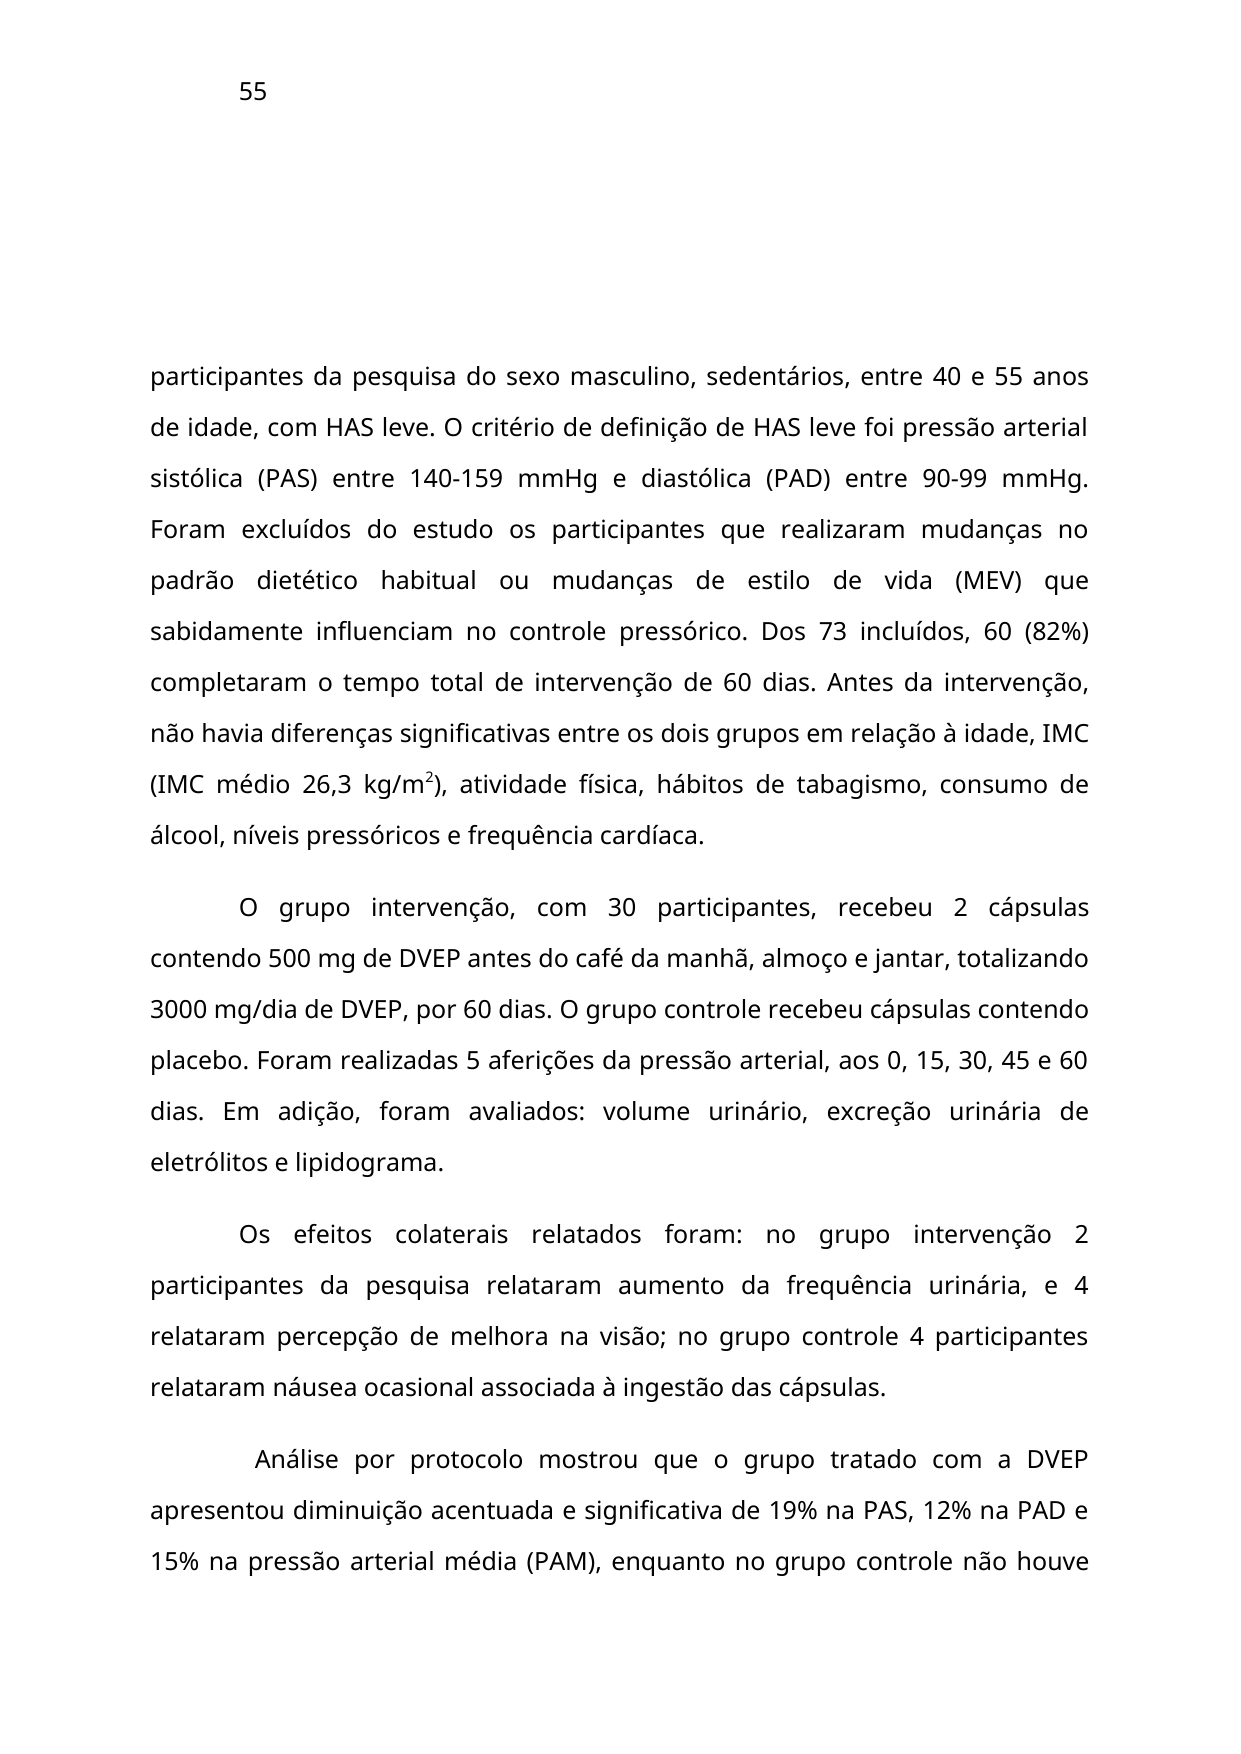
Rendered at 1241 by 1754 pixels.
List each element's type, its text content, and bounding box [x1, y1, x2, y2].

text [150, 359, 1090, 852]
text O grupo intervenção, com 30 participantes, recebeu 2 cápsulas contendo 500 mg de DVEP antes do café da manhã, almoço e jantar, totalizando 3000 mg/dia de DVEP, por 60 dias. O grupo controle recebeu cápsulas contendo placebo. Foram realizadas 5 aferições da pressão arterial, aos 0, 15, 30, 45 e 60 dias. Em adição, foram avaliados: volume urinário, excreção urinária de eletrólitos e lipidograma. [150, 890, 1090, 1179]
text Os efeitos colaterais relatados foram: no grupo intervenção 2 participantes da pesquisa relataram aumento da frequência urinária, e 4 relataram percepção de melhora na visão; no grupo controle 4 participantes relataram náusea ocasional associada à ingestão das cápsulas. [150, 1217, 1090, 1404]
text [150, 1442, 1090, 1578]
